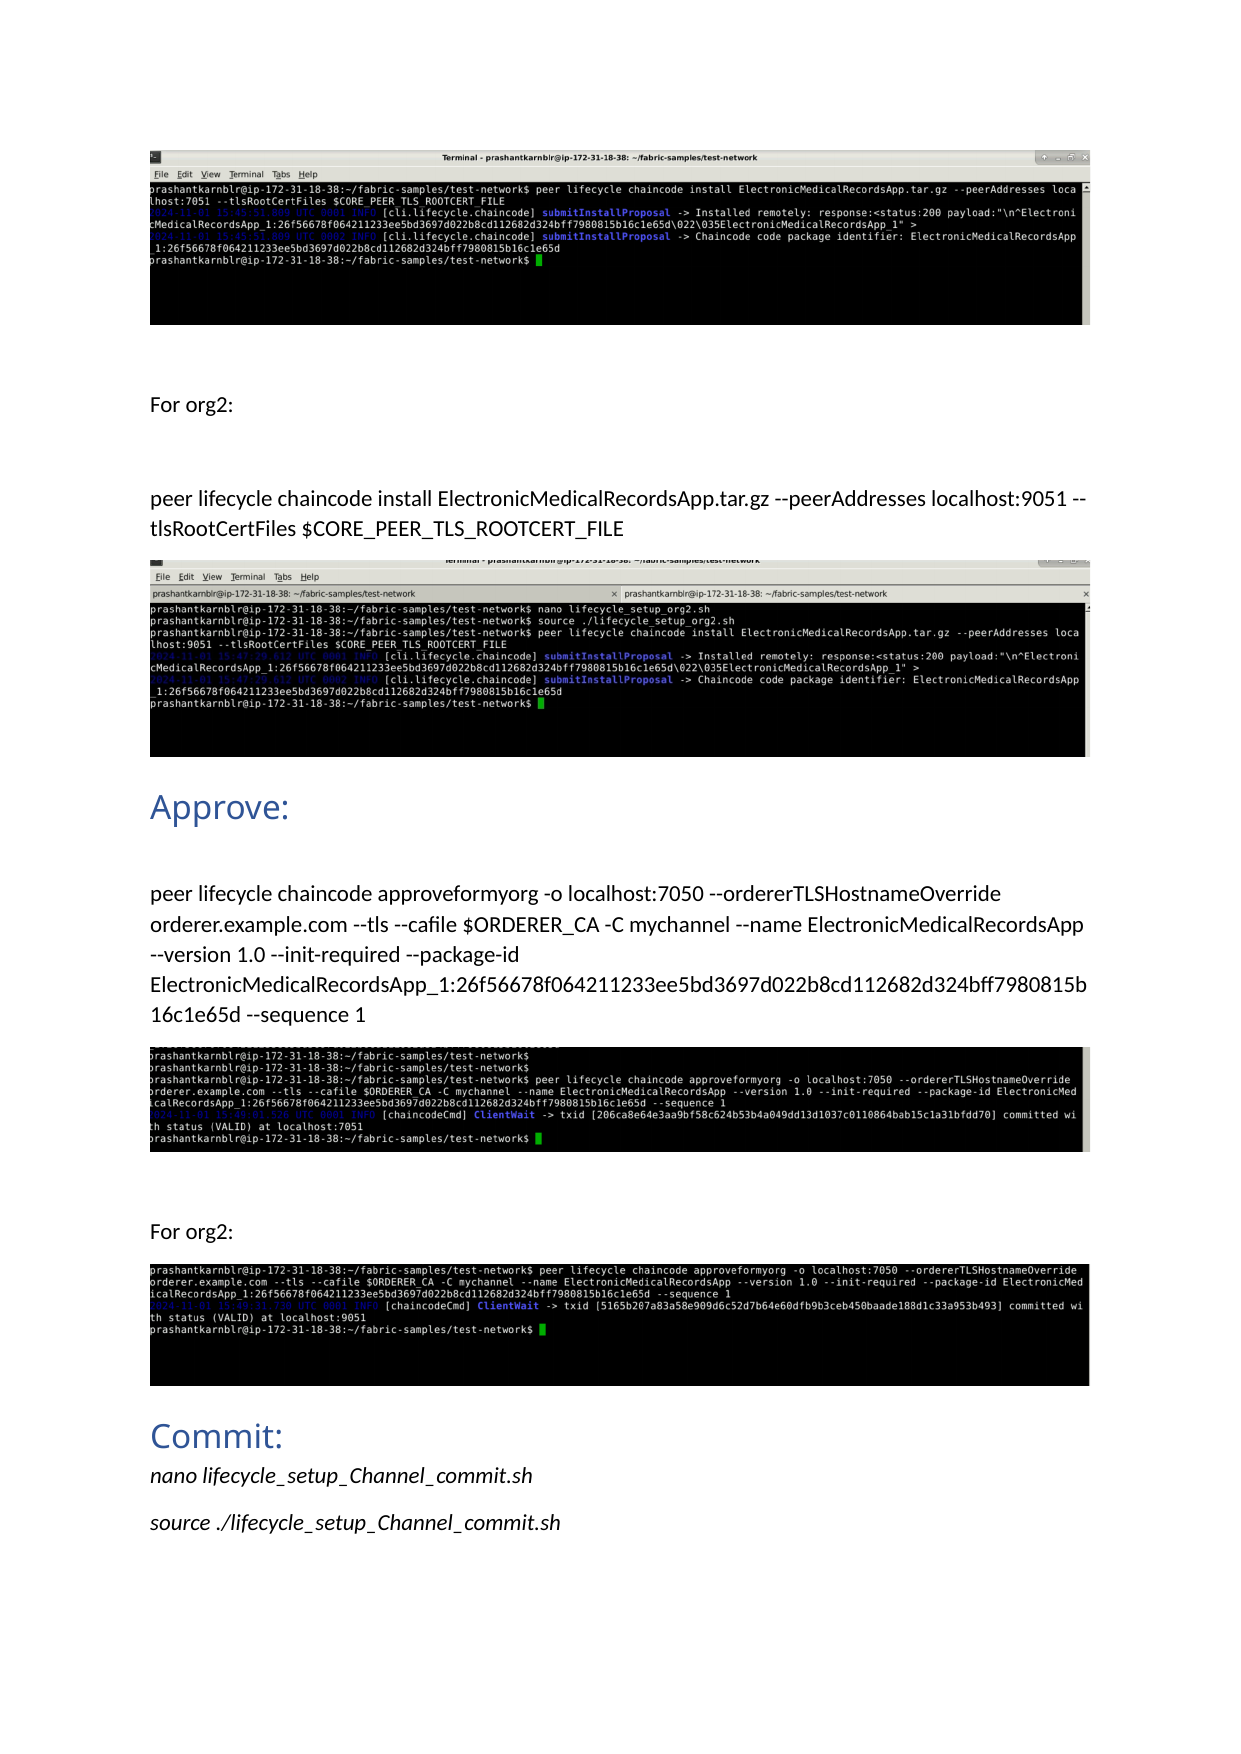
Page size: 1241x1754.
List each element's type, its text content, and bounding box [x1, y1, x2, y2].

subtitle Commit: [150, 1412, 1090, 1458]
text peer lifecycle chaincode install ElectronicMedicalRecordsApp.tar.gz --peerAddresses localhost:9051 --tlsRootCertFiles $CORE_PEER_TLS_ROOTCERT_FILE [150, 484, 1090, 542]
text For org2: [150, 390, 1090, 418]
picture [150, 1047, 1091, 1152]
picture [150, 150, 1091, 325]
subtitle Approve: [150, 784, 1090, 829]
text peer lifecycle chaincode approveformyorg -o localhost:7050 --ordererTLSHostnameOverride orderer.example.com --tls --cafile $ORDERER_CA -C mychannel --name ElectronicMedicalRecordsApp --version 1.0 --init-required --package-id ElectronicMedicalRecordsApp_1:26f56678f064211233ee5bd3697d022b8cd112682d324bff7980815b16c1e65d --sequence 1 [150, 879, 1090, 1028]
picture [150, 560, 1091, 757]
text For org2: [150, 1217, 1090, 1245]
picture [150, 1264, 1091, 1386]
text source ./lifecycle_setup_Channel_commit.sh [150, 1508, 1090, 1536]
text nano lifecycle_setup_Channel_commit.sh [150, 1461, 1090, 1489]
